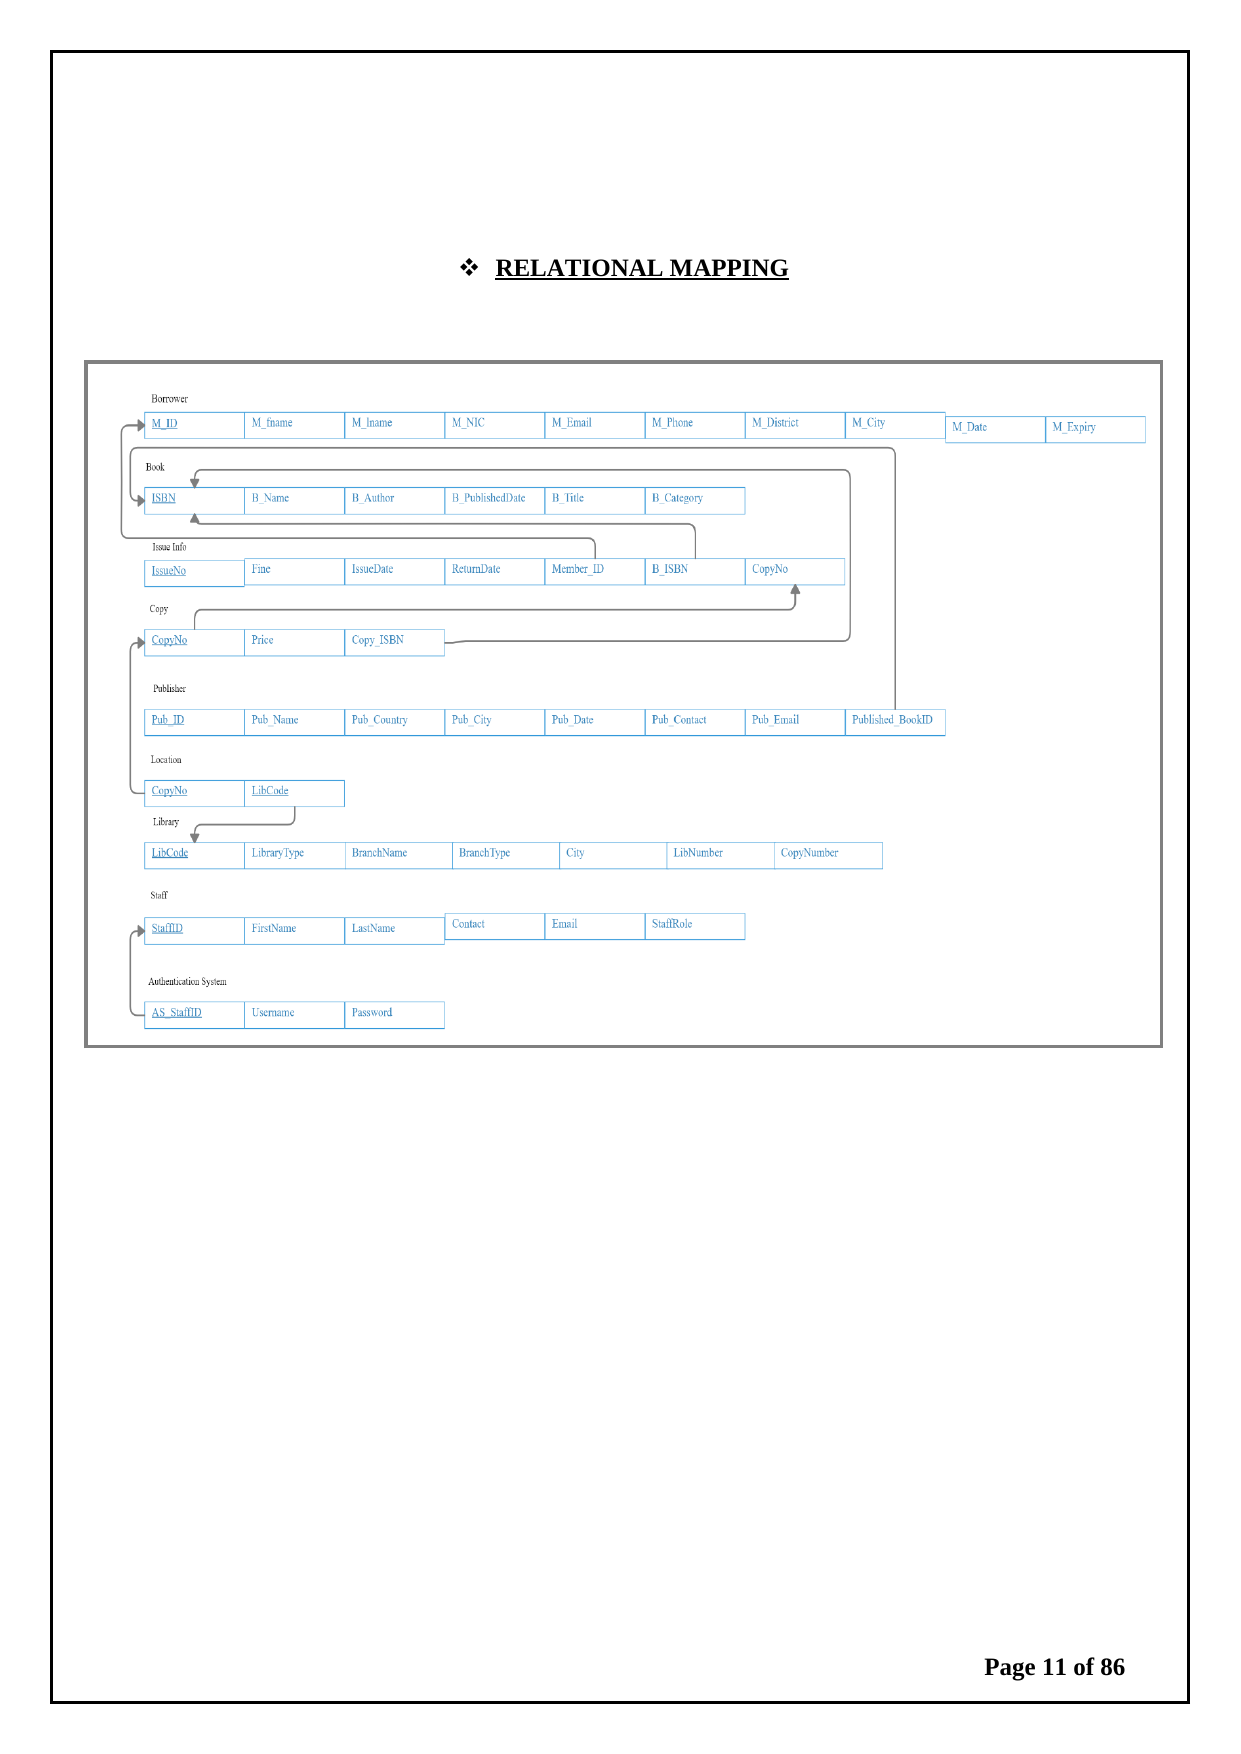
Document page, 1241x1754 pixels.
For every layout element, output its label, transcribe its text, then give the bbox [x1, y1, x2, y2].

picture [88, 364, 1160, 1045]
subtitle RELATIONAL MAPPING [122, 253, 1125, 282]
